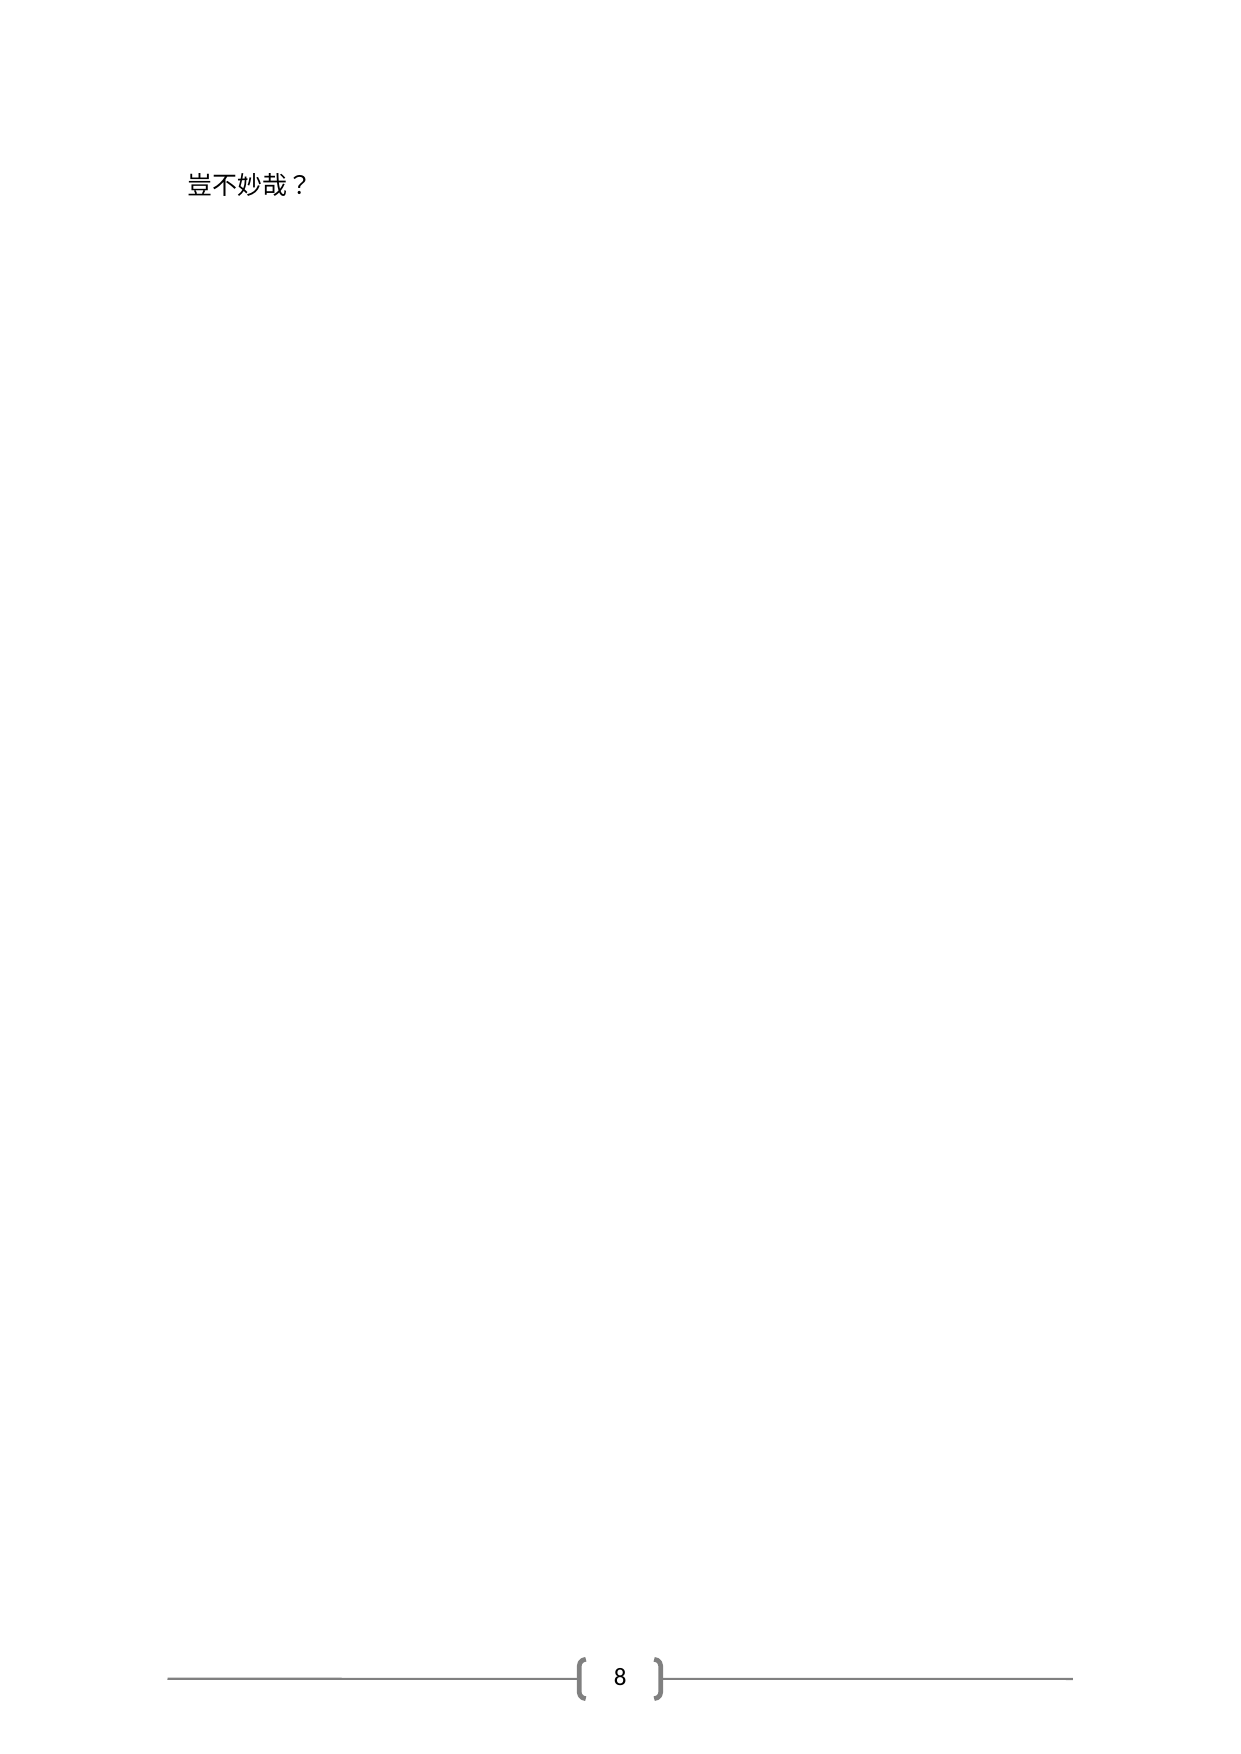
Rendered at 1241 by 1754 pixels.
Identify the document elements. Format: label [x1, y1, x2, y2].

text [187, 164, 1053, 202]
